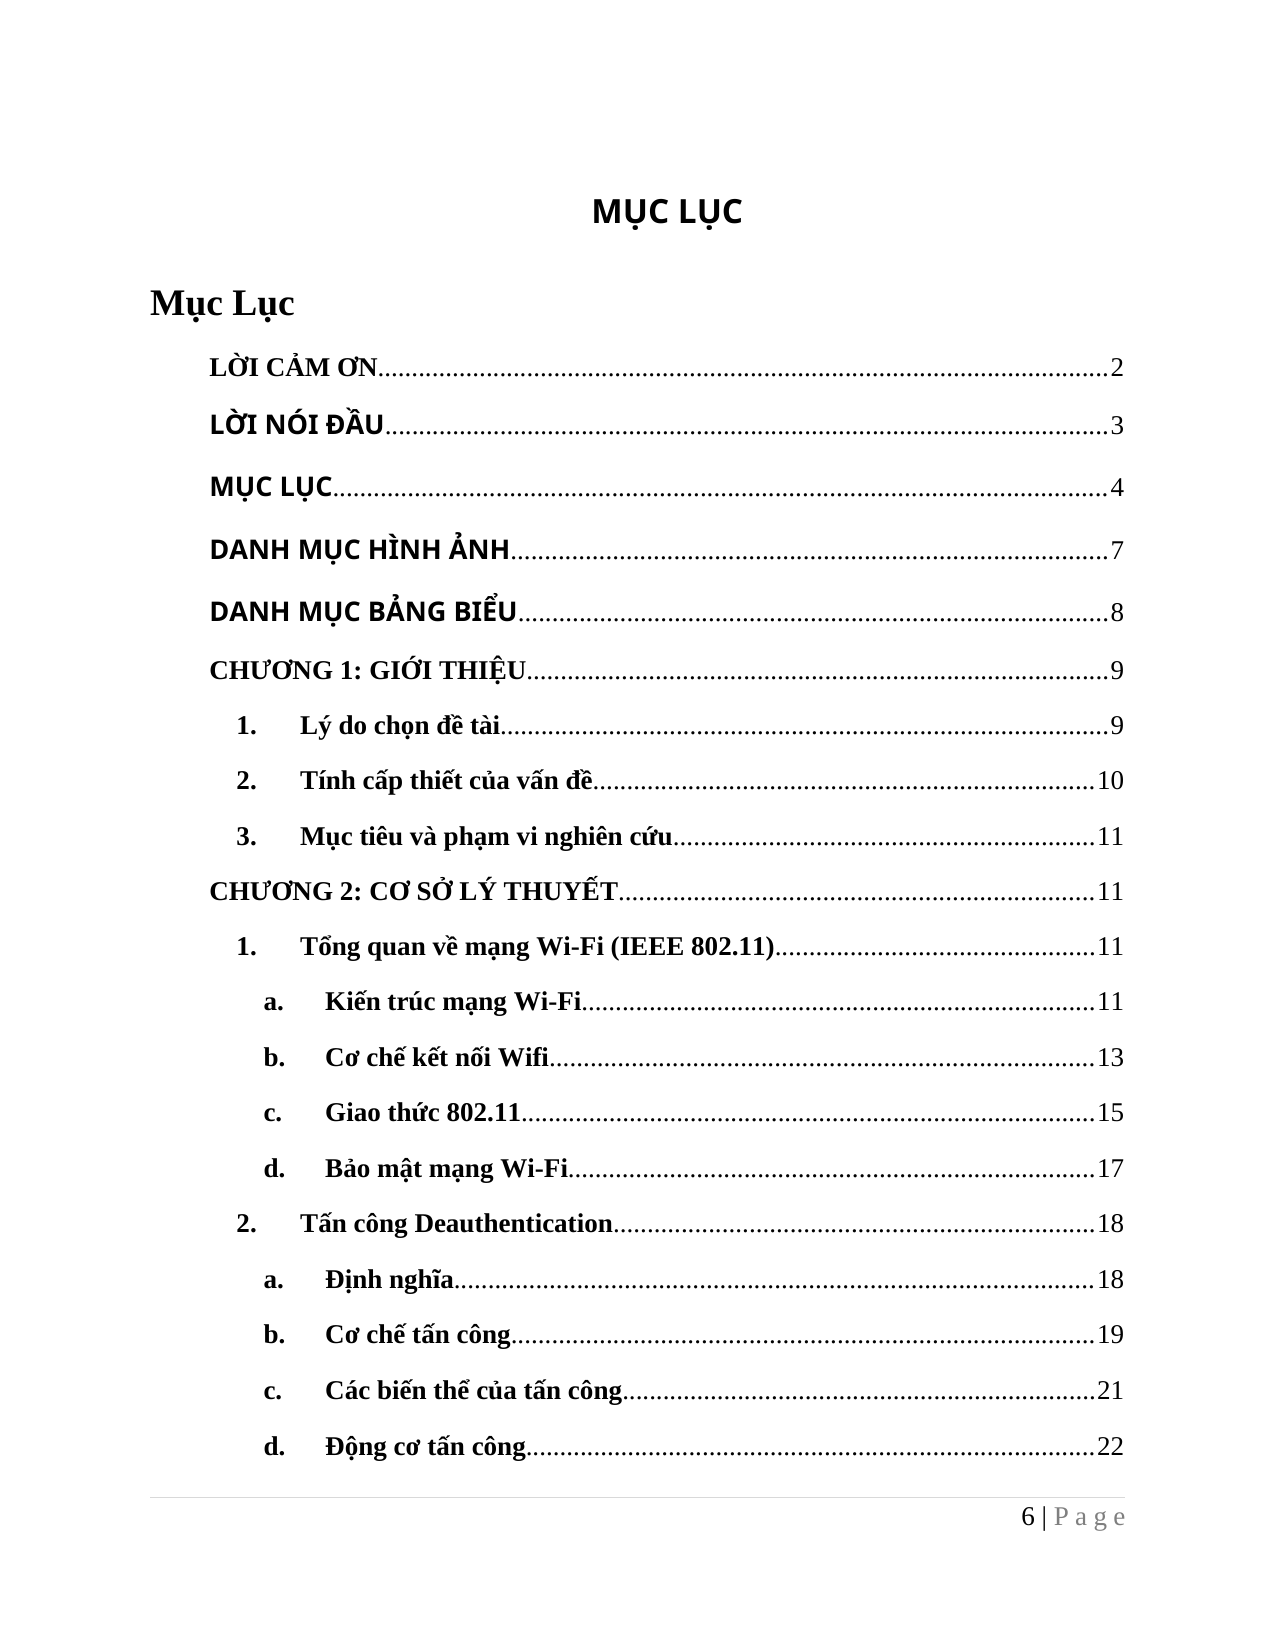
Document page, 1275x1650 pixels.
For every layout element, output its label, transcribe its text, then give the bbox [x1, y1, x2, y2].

subtitle MỤC LỤC [150, 187, 1125, 233]
